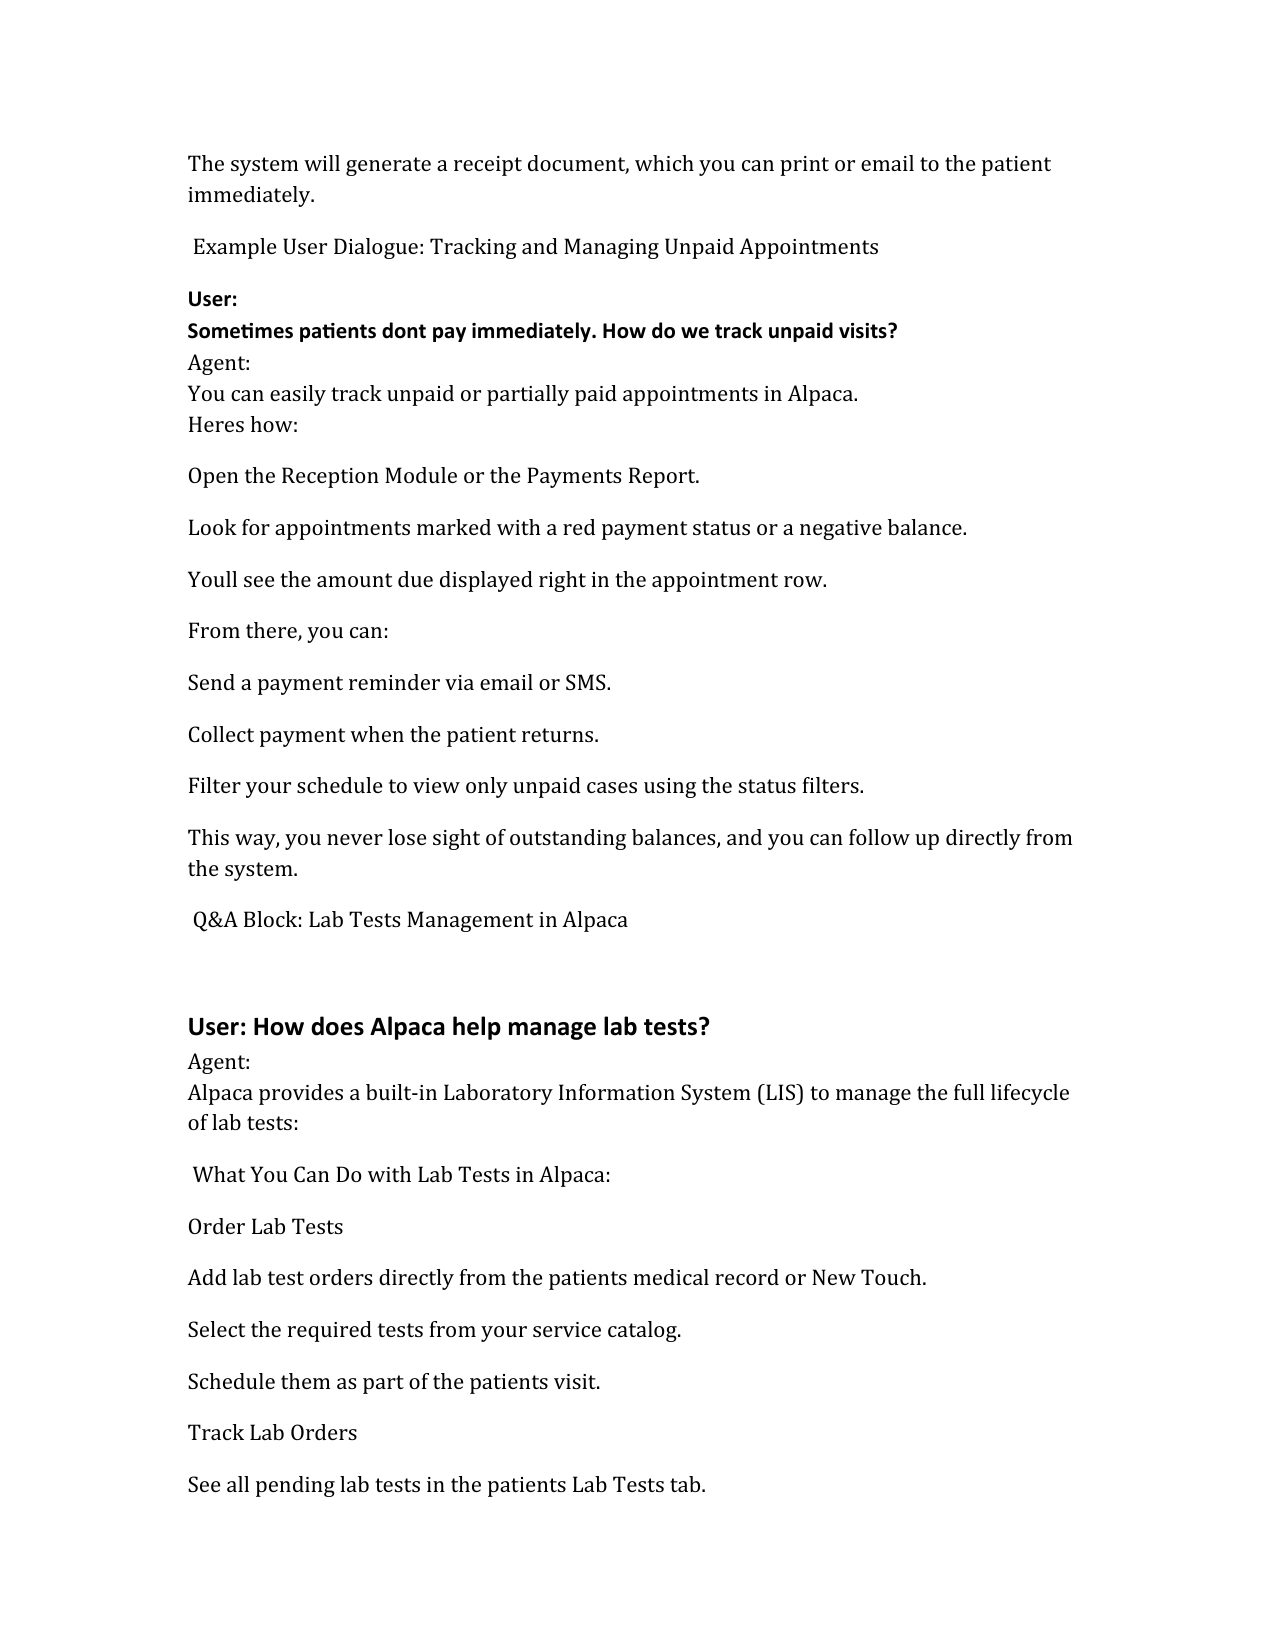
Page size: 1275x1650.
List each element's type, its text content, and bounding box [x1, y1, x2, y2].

text From there, you can: [187, 617, 1087, 644]
text Q&A Block: Lab Tests Management in Alpaca [187, 906, 1087, 933]
text Track Lab Orders [187, 1419, 1087, 1446]
text Collect payment when the patient returns. [187, 720, 1087, 747]
text What You Can Do with Lab Tests in Alpaca: [187, 1161, 1087, 1187]
subtitle User: How does Alpaca help manage lab tests? [187, 1009, 1087, 1042]
subtitle User: Sometimes patients dont pay immediately. How do we track unpaid visits? [187, 284, 1087, 344]
text Youll see the amount due displayed right in the appointment row. [187, 565, 1087, 592]
text Open the Reception Module or the Payments Report. [187, 462, 1087, 489]
text Schedule them as part of the patients visit. [187, 1367, 1087, 1394]
text Add lab test orders directly from the patients medical record or New Touch. [187, 1264, 1087, 1291]
text The system will generate a receipt document, which you can print or email to the patient immediately. [187, 150, 1087, 208]
text Send a payment reminder via email or SMS. [187, 668, 1087, 695]
text This way, you never lose sight of outstanding balances, and you can follow up directly from the system. [187, 823, 1087, 881]
text Agent: You can easily track unpaid or partially paid appointments in Alpaca. Heres how: [187, 348, 1087, 437]
text Filter your schedule to view only unpaid cases using the status filters. [187, 772, 1087, 799]
text Agent: Alpaca provides a built-in Laboratory Information System (LIS) to manage the full lifecycle of lab tests: [187, 1047, 1087, 1136]
text Look for appointments marked with a red payment status or a negative balance. [187, 513, 1087, 540]
text Order Lab Tests [187, 1212, 1087, 1239]
text Select the required tests from your service catalog. [187, 1316, 1087, 1342]
text See all pending lab tests in the patients Lab Tests tab. [187, 1471, 1087, 1497]
text Example User Dialogue: Tracking and Managing Unpaid Appointments [187, 232, 1087, 259]
